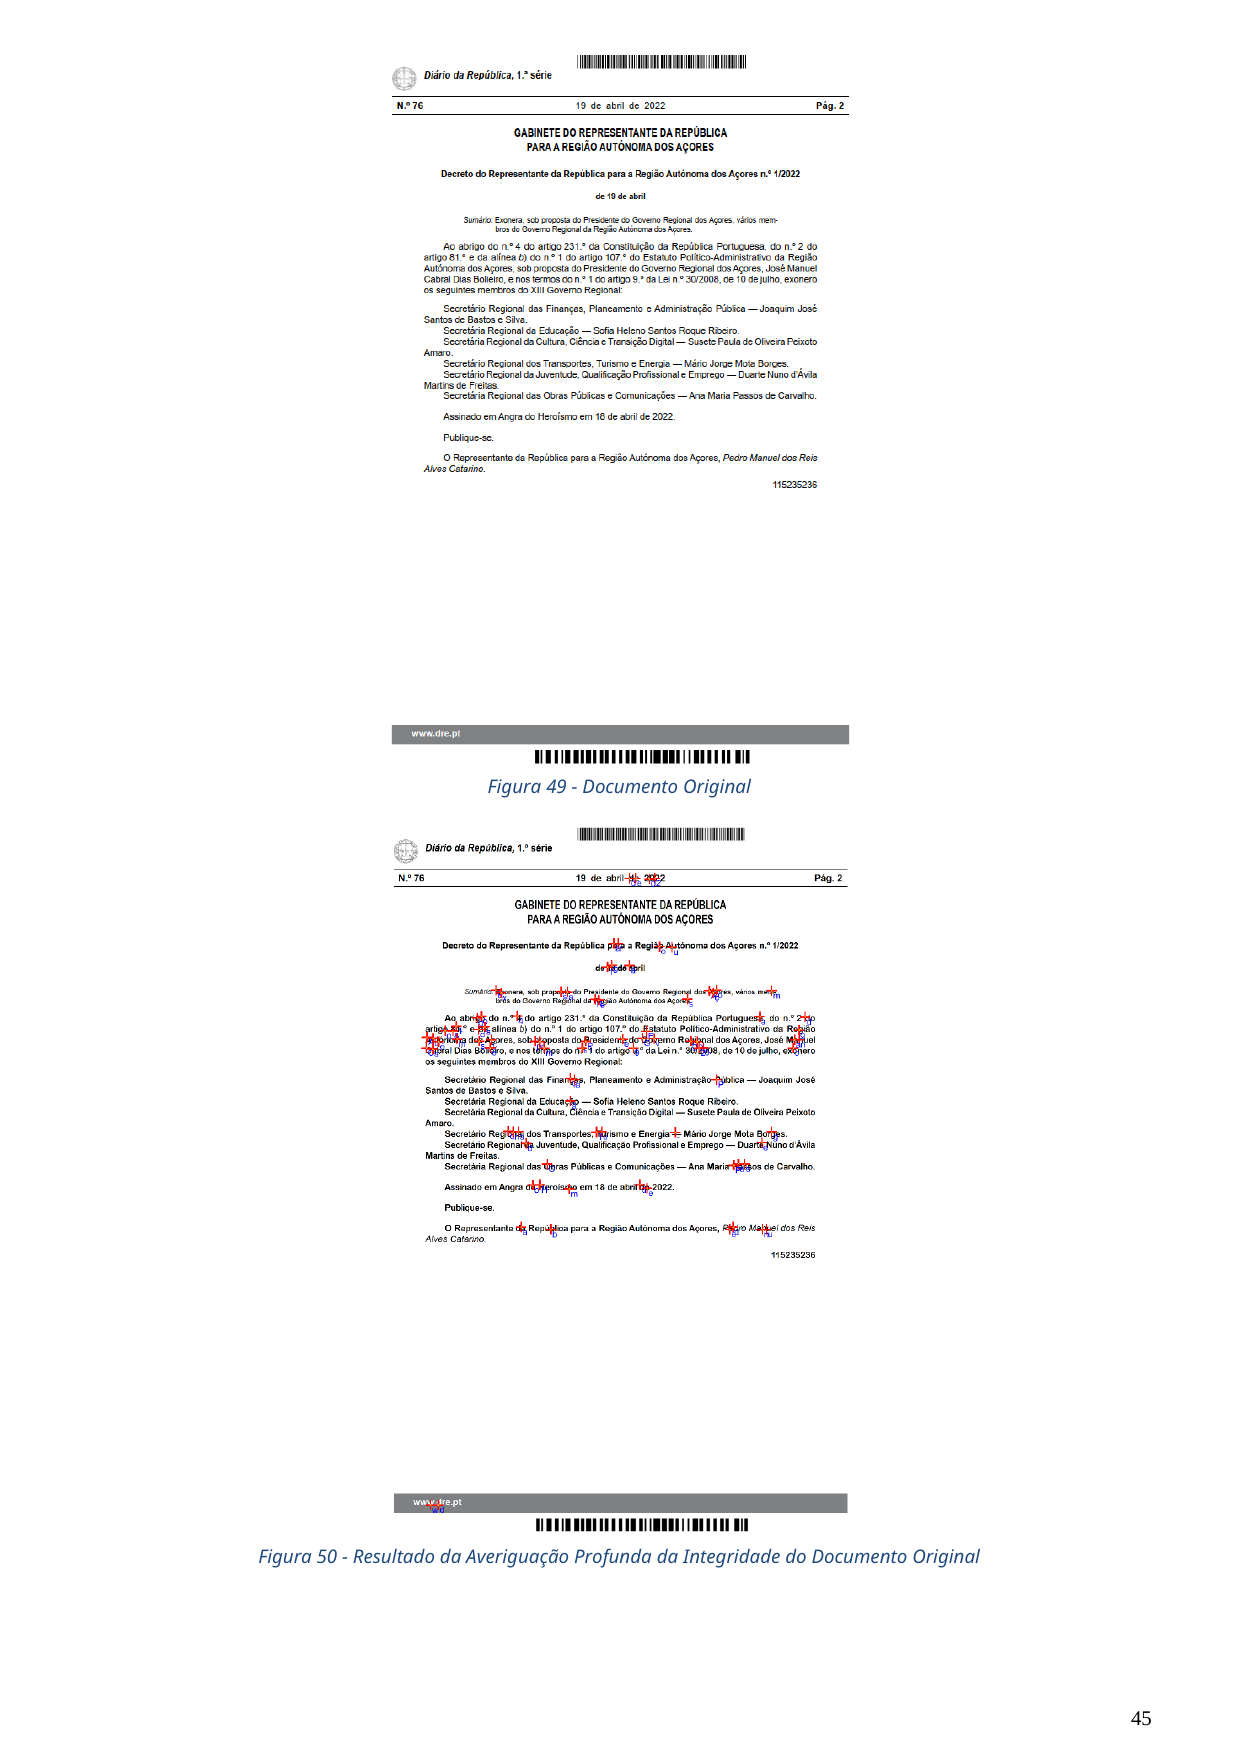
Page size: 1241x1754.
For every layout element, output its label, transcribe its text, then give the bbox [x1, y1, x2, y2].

picture [363, 47, 878, 774]
picture [364, 819, 876, 1544]
text Figura 49 - Documento Original [89, 773, 1152, 799]
text Figura 50 - Resultado da Averiguação Profunda da Integridade do Documento Original [89, 1543, 1152, 1569]
